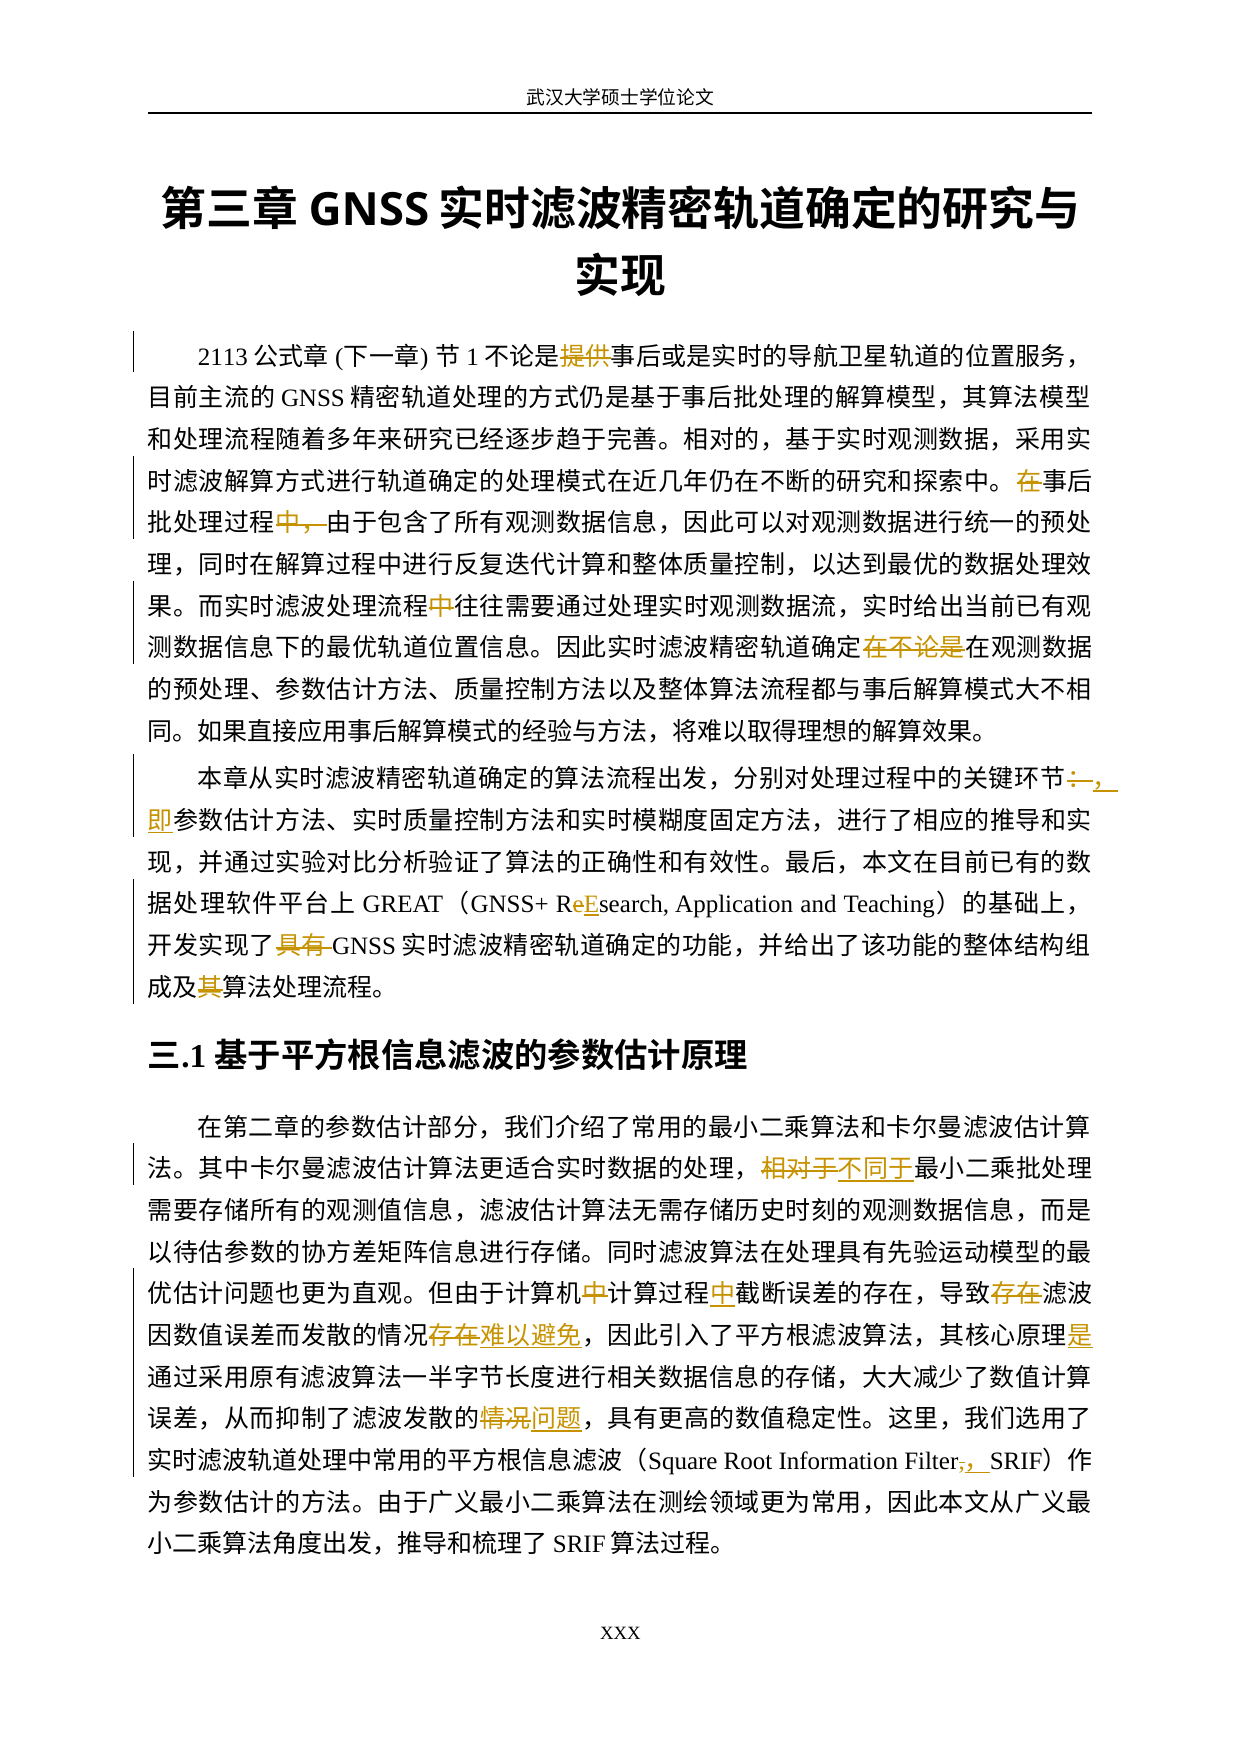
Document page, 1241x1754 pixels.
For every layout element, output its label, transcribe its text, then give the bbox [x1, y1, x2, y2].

subtitle 基于平方根信息滤波的参数估计原理 [148, 1028, 1092, 1077]
text 在第二章的参数估计部分，我们介绍了常用的最小二乘算法和卡尔曼滤波估计算法。其中卡尔曼滤波估计算法更适合实时数据的处理，最小二乘批处理需要存储所有的观测值信息，滤波估计算法无需存储历史时刻的观测数据信息，而是以待估参数的协方差矩阵信息进行存储。同时滤波算法在处理具有先验运动模型的最优估计问题也更为直观。但由于计算机计算过程截断误差的存在，导致滤波因数值误差而发散的情况，因此引入了平方根滤波算法，其核心原理通过采用原有滤波算法一半字节长度进行相关数据信息的存储，大大减少了数值计算误差，从而抑制了滤波发散的，具有更高的数值稳定性。这里，我们选用了实时滤波轨道处理中常用的平方根信息滤波（Square Root Information FilterSRIF）作为参数估计的方法。由于广义最小二乘算法在测绘领域更为常用，因此本文从广义最小二乘算法角度出发，推导和梳理了SRIF算法过程。 [148, 1102, 1092, 1560]
subtitle GNSS实时滤波精密轨道确定的研究与实现 [148, 173, 1092, 306]
text 本章从实时滤波精密轨道确定的算法流程出发，分别对处理过程中的关键环节参数估计方法、实时质量控制方法和实时模糊度固定方法，进行了相应的推导和实现，并通过实验对比分析验证了算法的正确性和有效性。最后，本文在目前已有的数据处理软件平台上GREAT（GNSS+ Rsearch, Application and Teaching）的基础上，开发实现了GNSS实时滤波精密轨道确定的功能，并给出了该功能的整体结构组成及算法处理流程。 [148, 753, 1092, 1003]
text 不论是事后或是实时的导航卫星轨道的位置服务，目前主流的GNSS精密轨道处理的方式仍是基于事后批处理的解算模型，其算法模型和处理流程随着多年来研究已经逐步趋于完善。相对的，基于实时观测数据，采用实时滤波解算方式进行轨道确定的处理模式在近几年仍在不断的研究和探索中。事后批处理过程由于包含了所有观测数据信息，因此可以对观测数据进行统一的预处理，同时在解算过程中进行反复迭代计算和整体质量控制，以达到最优的数据处理效果。而实时滤波处理流程往往需要通过处理实时观测数据流，实时给出当前已有观测数据信息下的最优轨道位置信息。因此实时滤波精密轨道确定在观测数据的预处理、参数估计方法、质量控制方法以及整体算法流程都与事后解算模式大不相同。如果直接应用事后解算模式的经验与方法，将难以取得理想的解算效果。 [148, 331, 1092, 747]
